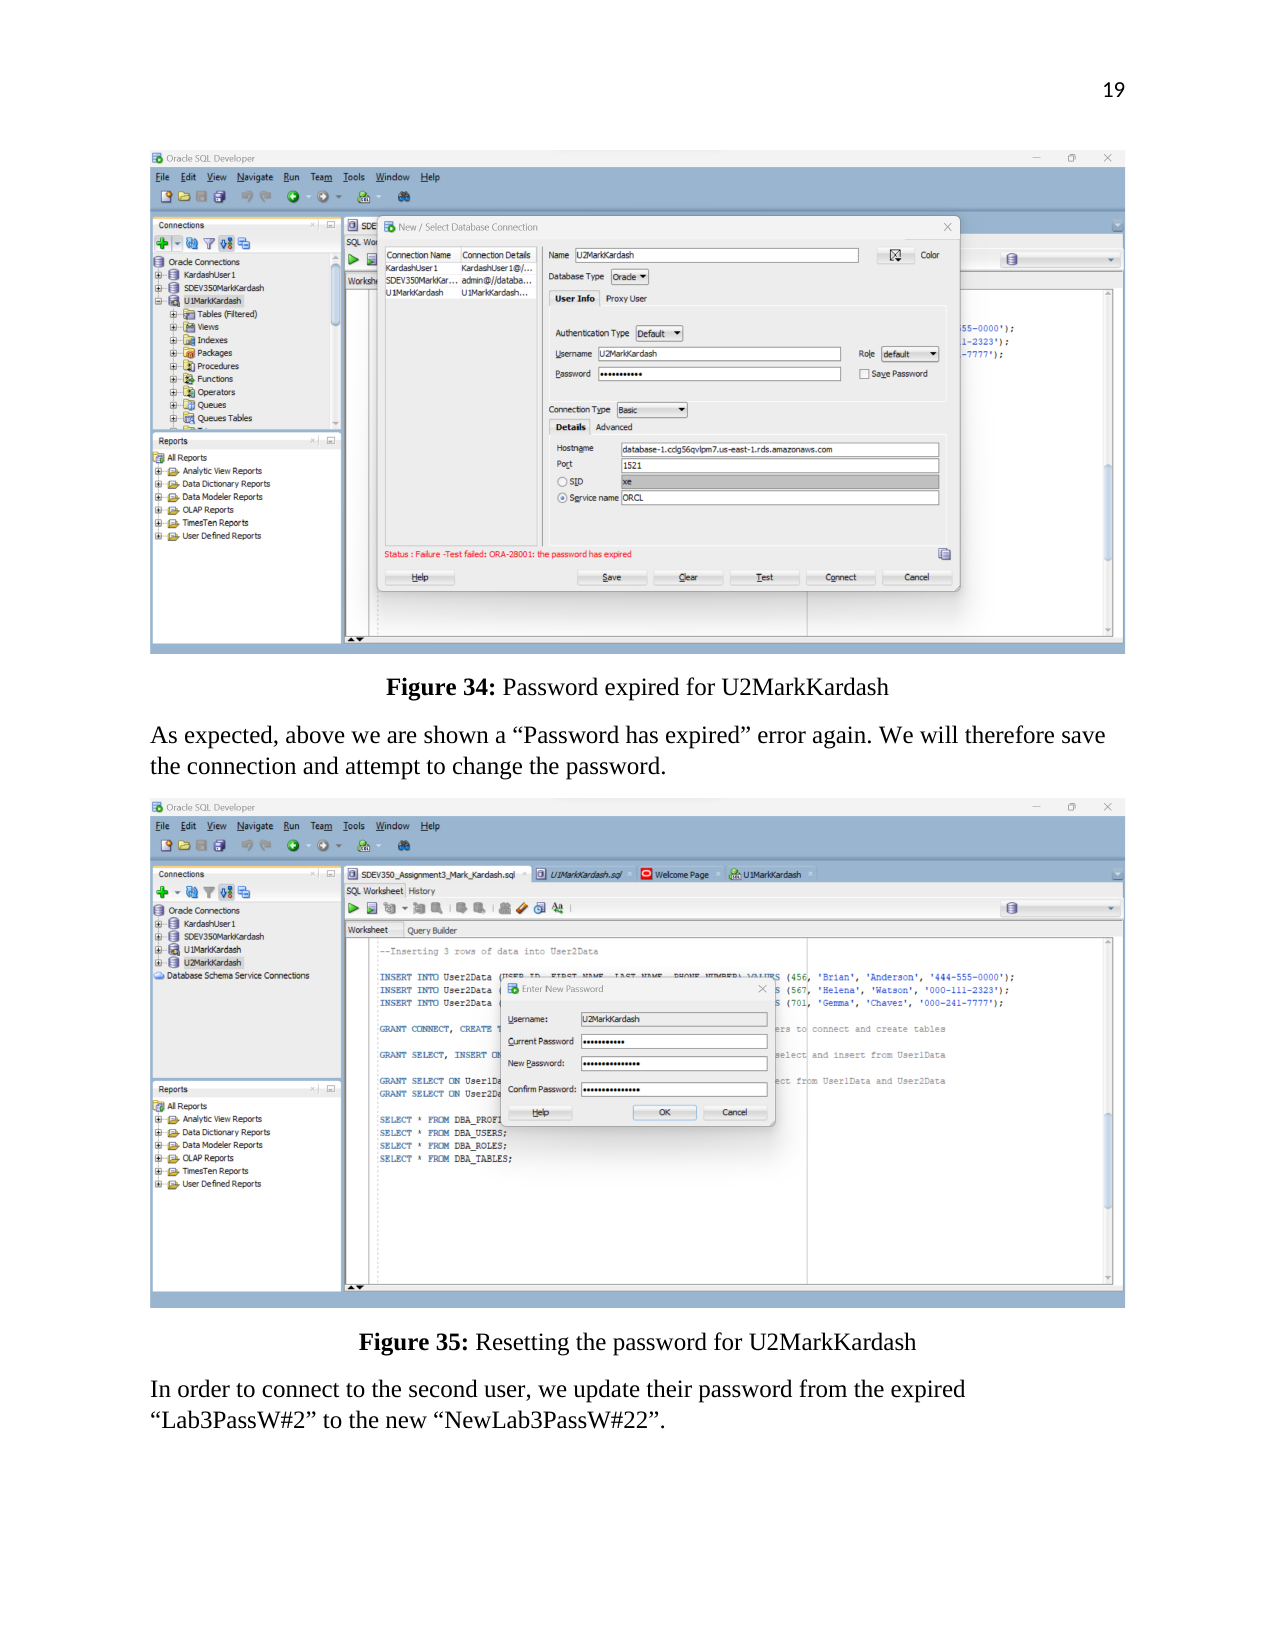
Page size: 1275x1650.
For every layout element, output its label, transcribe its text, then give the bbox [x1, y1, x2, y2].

text In order to connect to the second user, we update their password from the expired “Lab3PassW#2” to the new “NewLab3PassW#22”. [150, 1374, 1125, 1434]
text Figure 35: Resetting the password for U2MarkKardash [150, 1327, 1125, 1356]
text As expected, above we are shown a “Password has expired” error again. We will therefore save the connection and attempt to change the password. [150, 720, 1125, 779]
picture [150, 798, 1125, 1308]
picture [150, 150, 1125, 654]
text Figure 34: Password expired for U2MarkKardash [150, 672, 1125, 701]
